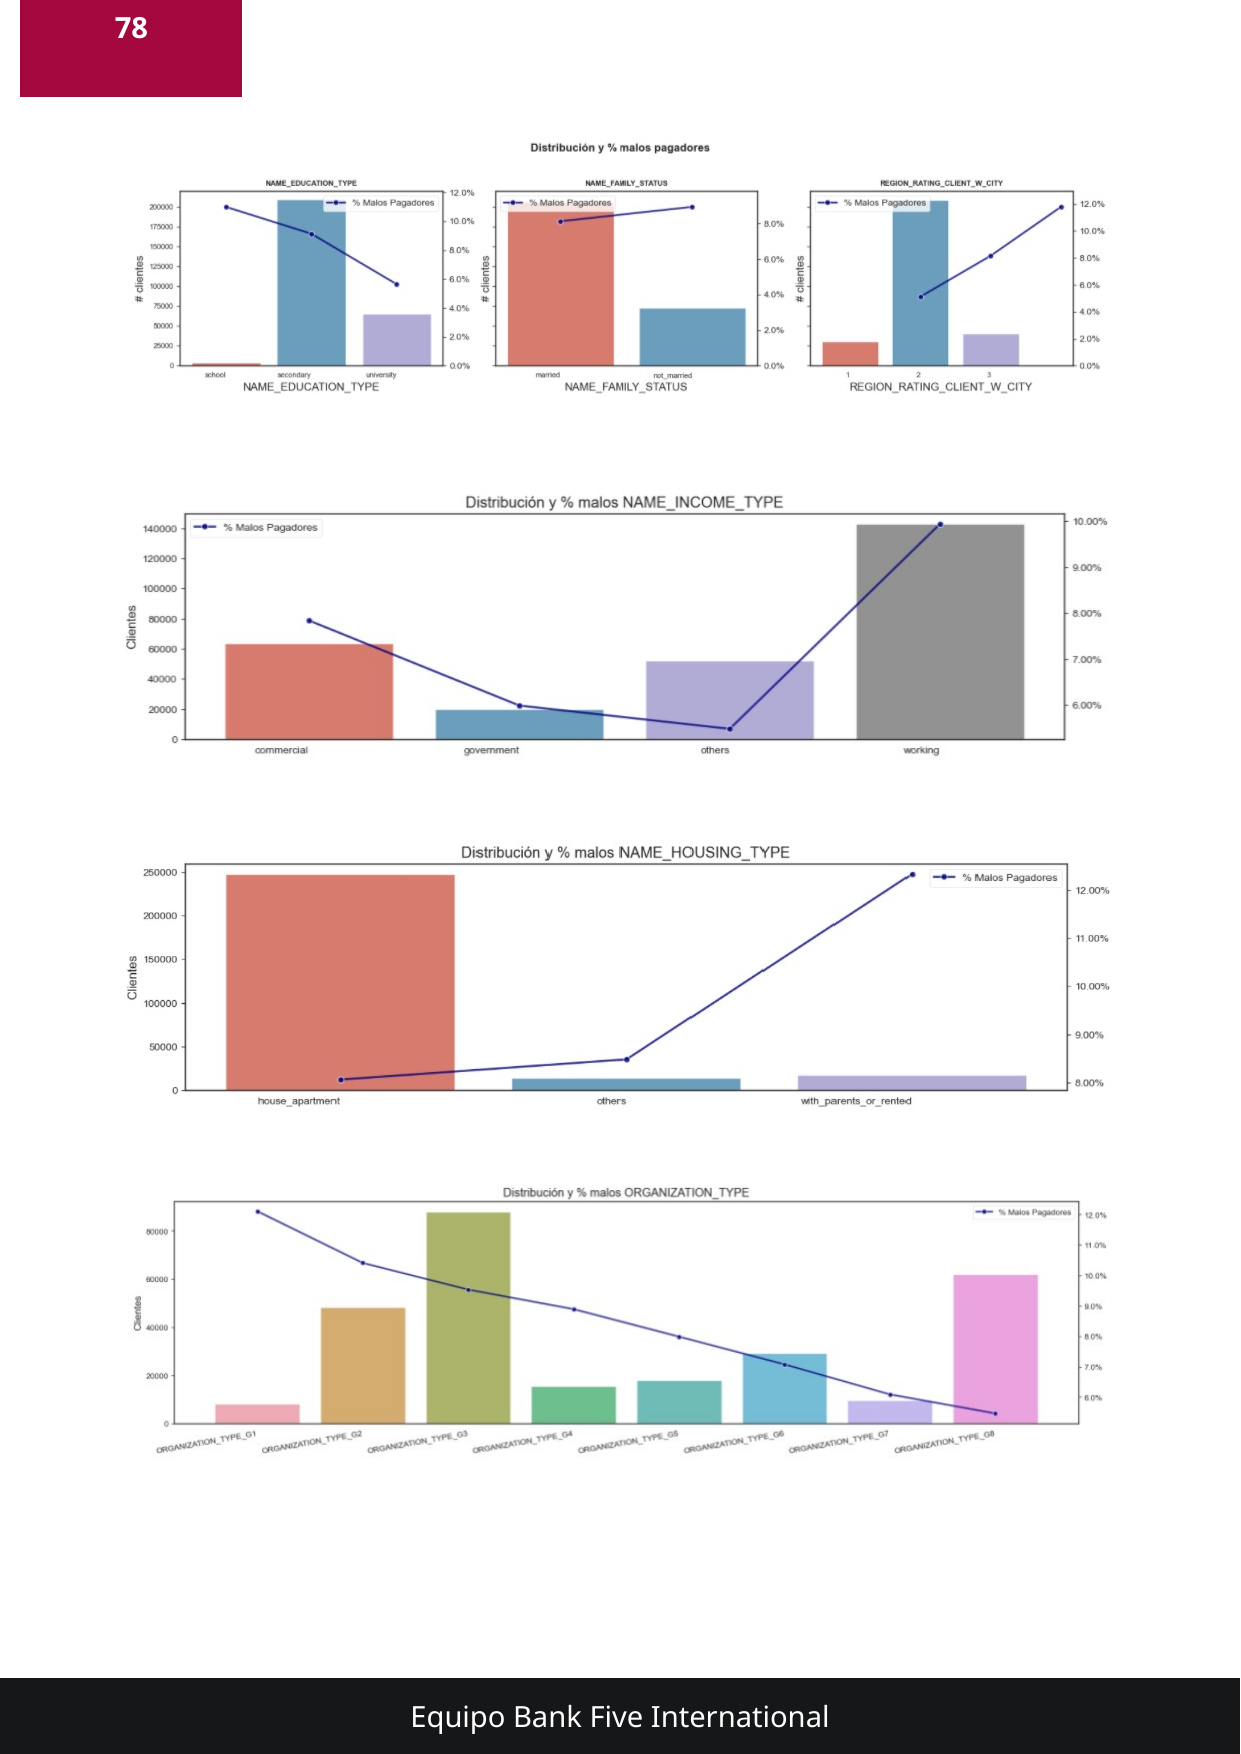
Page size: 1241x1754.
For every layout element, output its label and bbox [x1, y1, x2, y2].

picture [120, 1185, 1114, 1463]
picture [120, 137, 1121, 418]
picture [120, 488, 1121, 769]
picture [120, 839, 1121, 1114]
